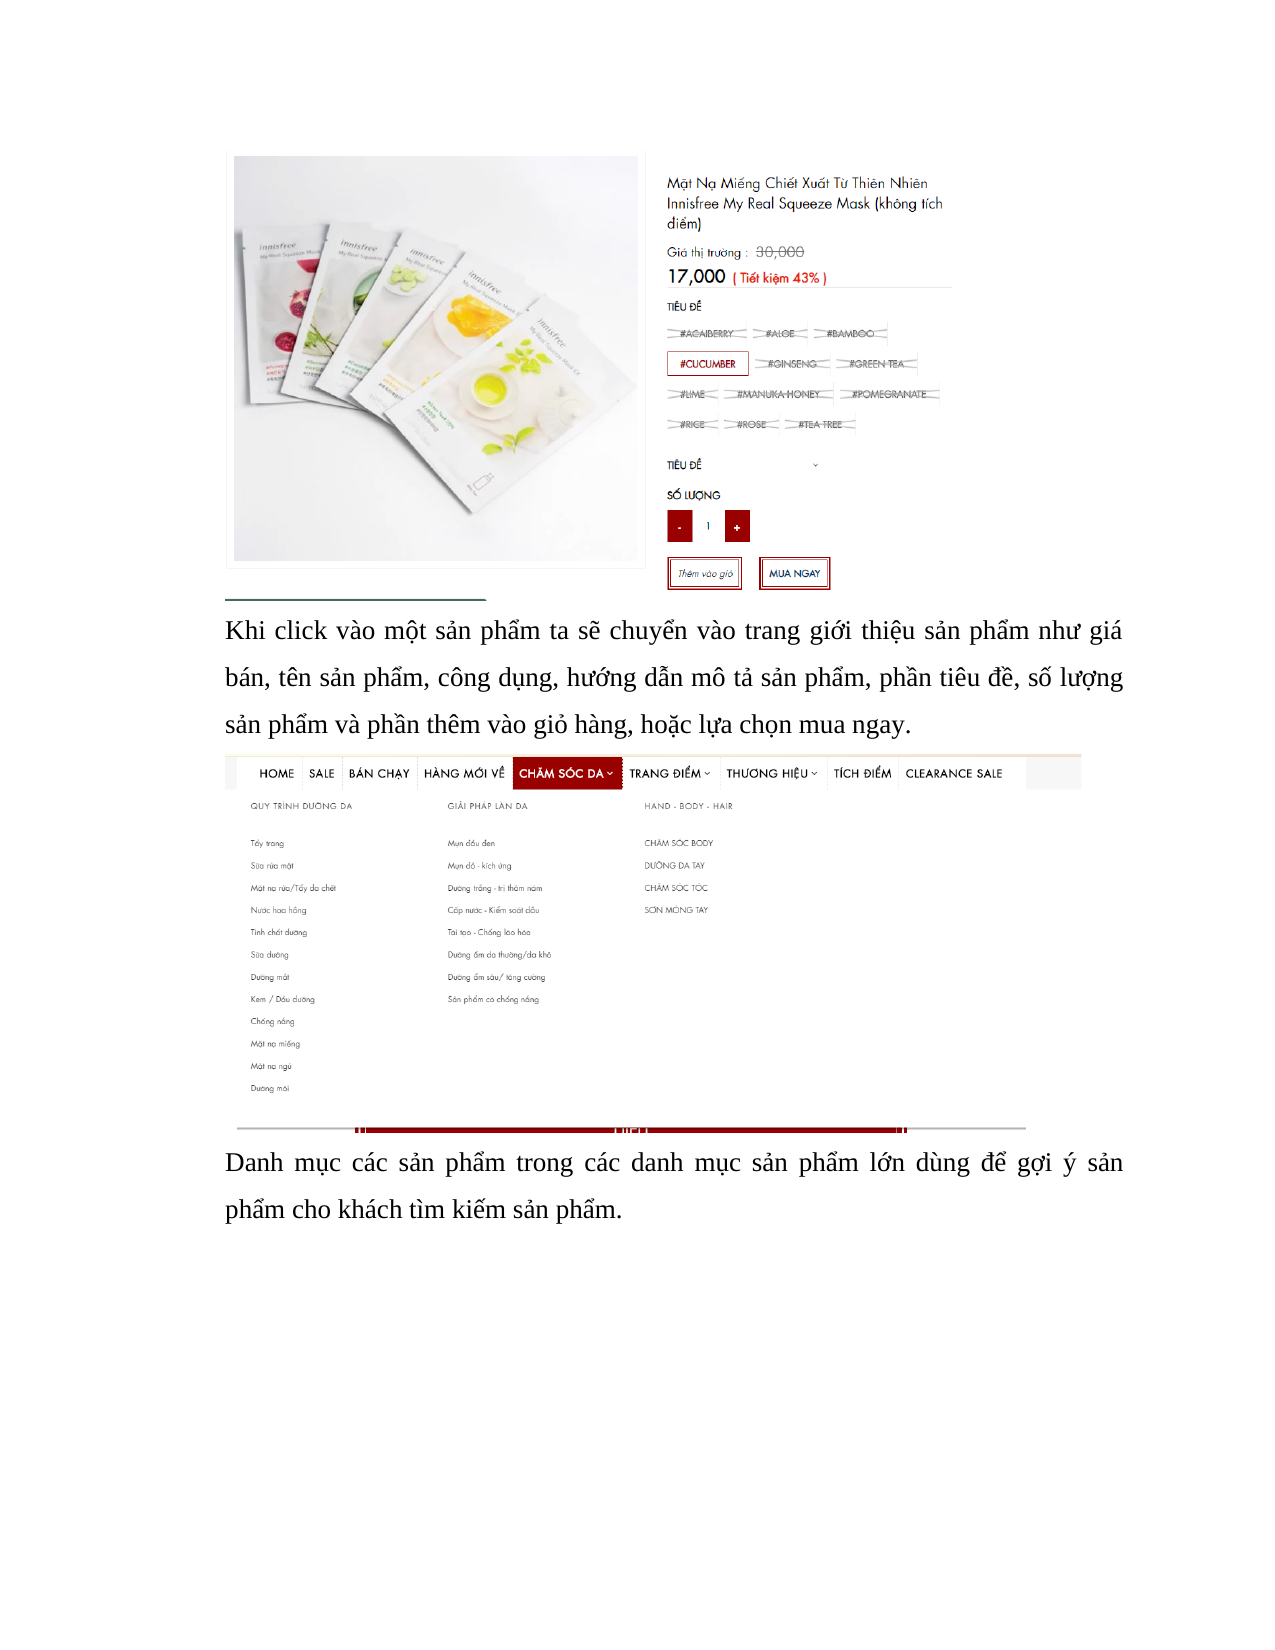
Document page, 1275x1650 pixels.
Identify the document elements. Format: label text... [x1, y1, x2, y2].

list Khi click vào một sản phẩm ta sẽ chuyển vào trang giới thiệu sản phẩm như giá bán, tên sản phẩm, công dụng, hướng dẫn mô tả sản phẩm, phần tiêu đề, số lượng sản phẩm và phần thêm vào giỏ hàng, hoặc lựa chọn mua ngay. [225, 614, 1125, 739]
picture [225, 754, 1082, 1133]
picture [225, 150, 1041, 601]
list Danh mục các sản phẩm trong các danh mục sản phẩm lớn dùng để gợi ý sản phẩm cho khách tìm kiếm sản phẩm. [225, 1147, 1125, 1224]
